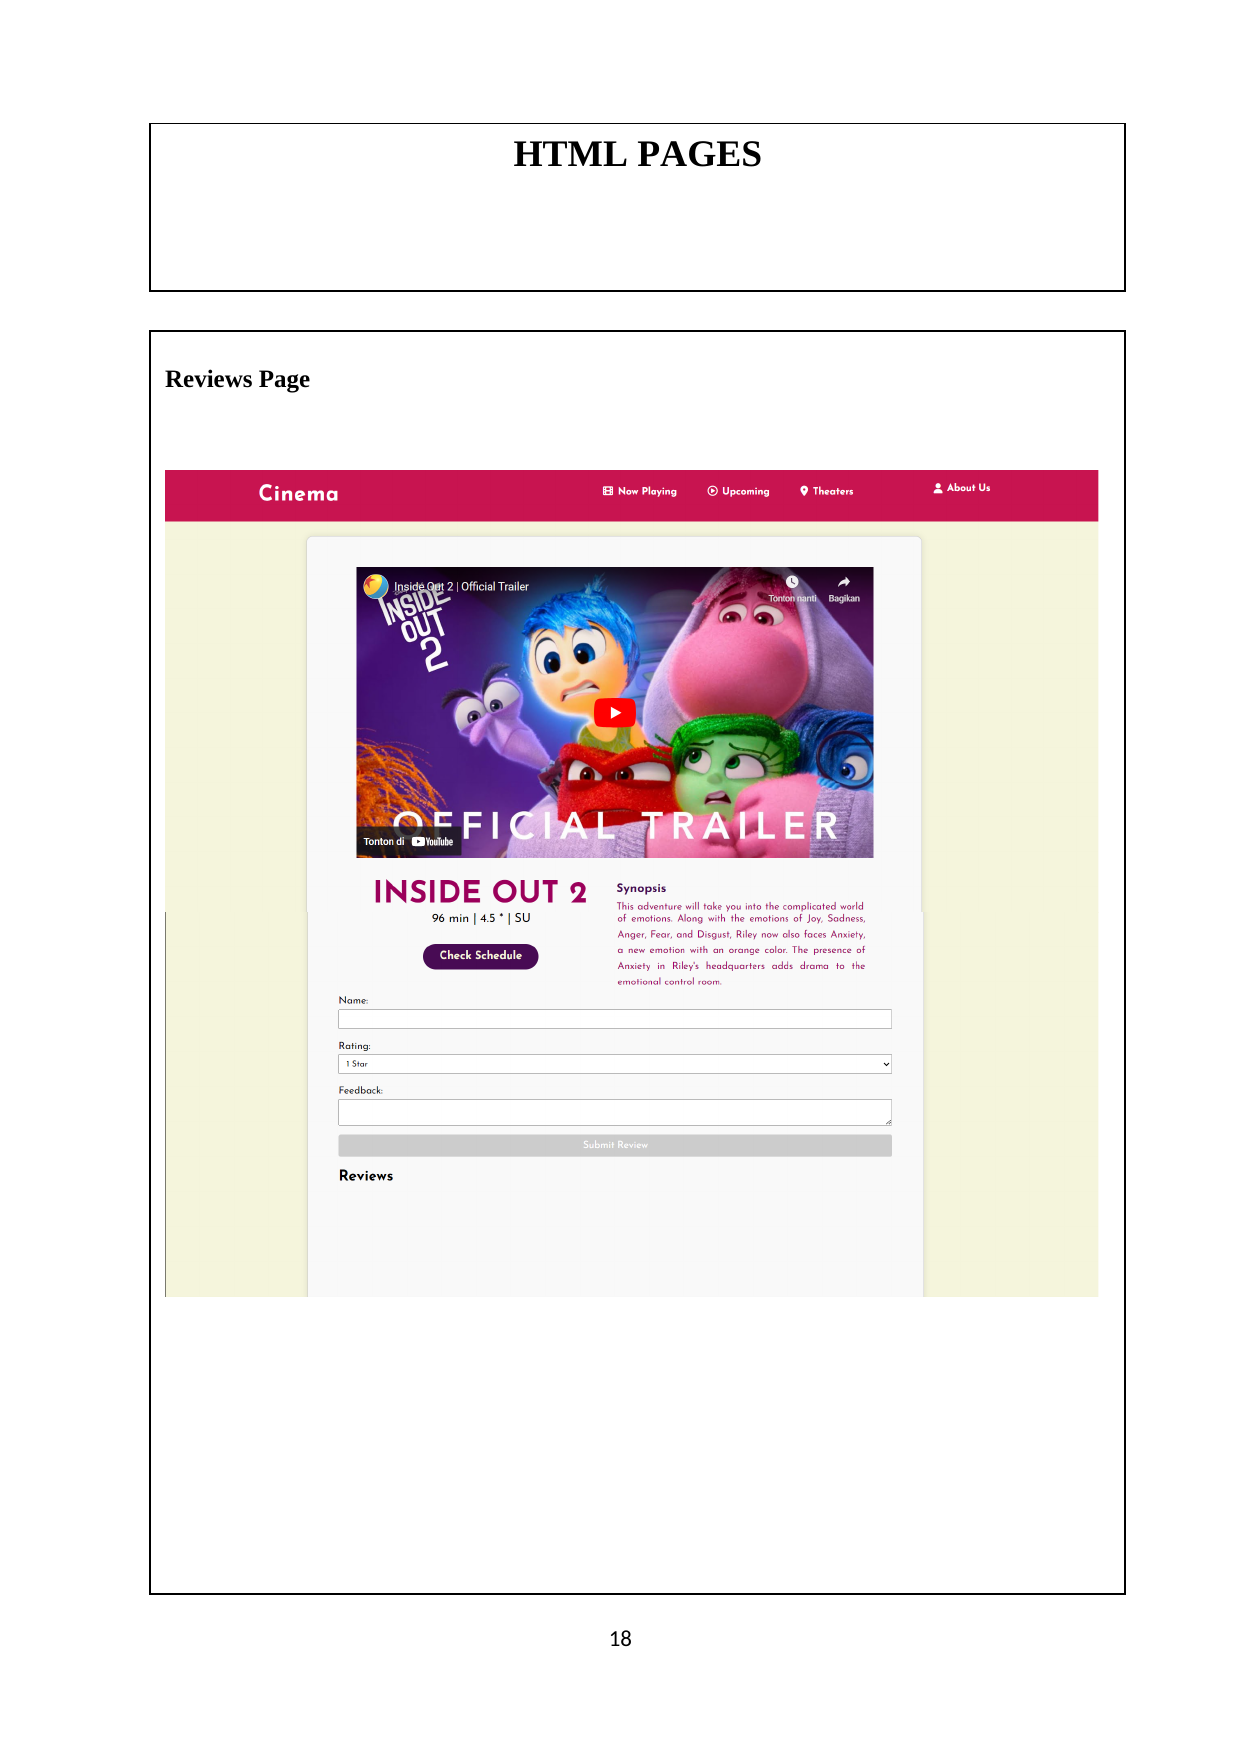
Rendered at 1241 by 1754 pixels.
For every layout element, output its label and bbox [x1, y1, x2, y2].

picture [165, 470, 1099, 1297]
